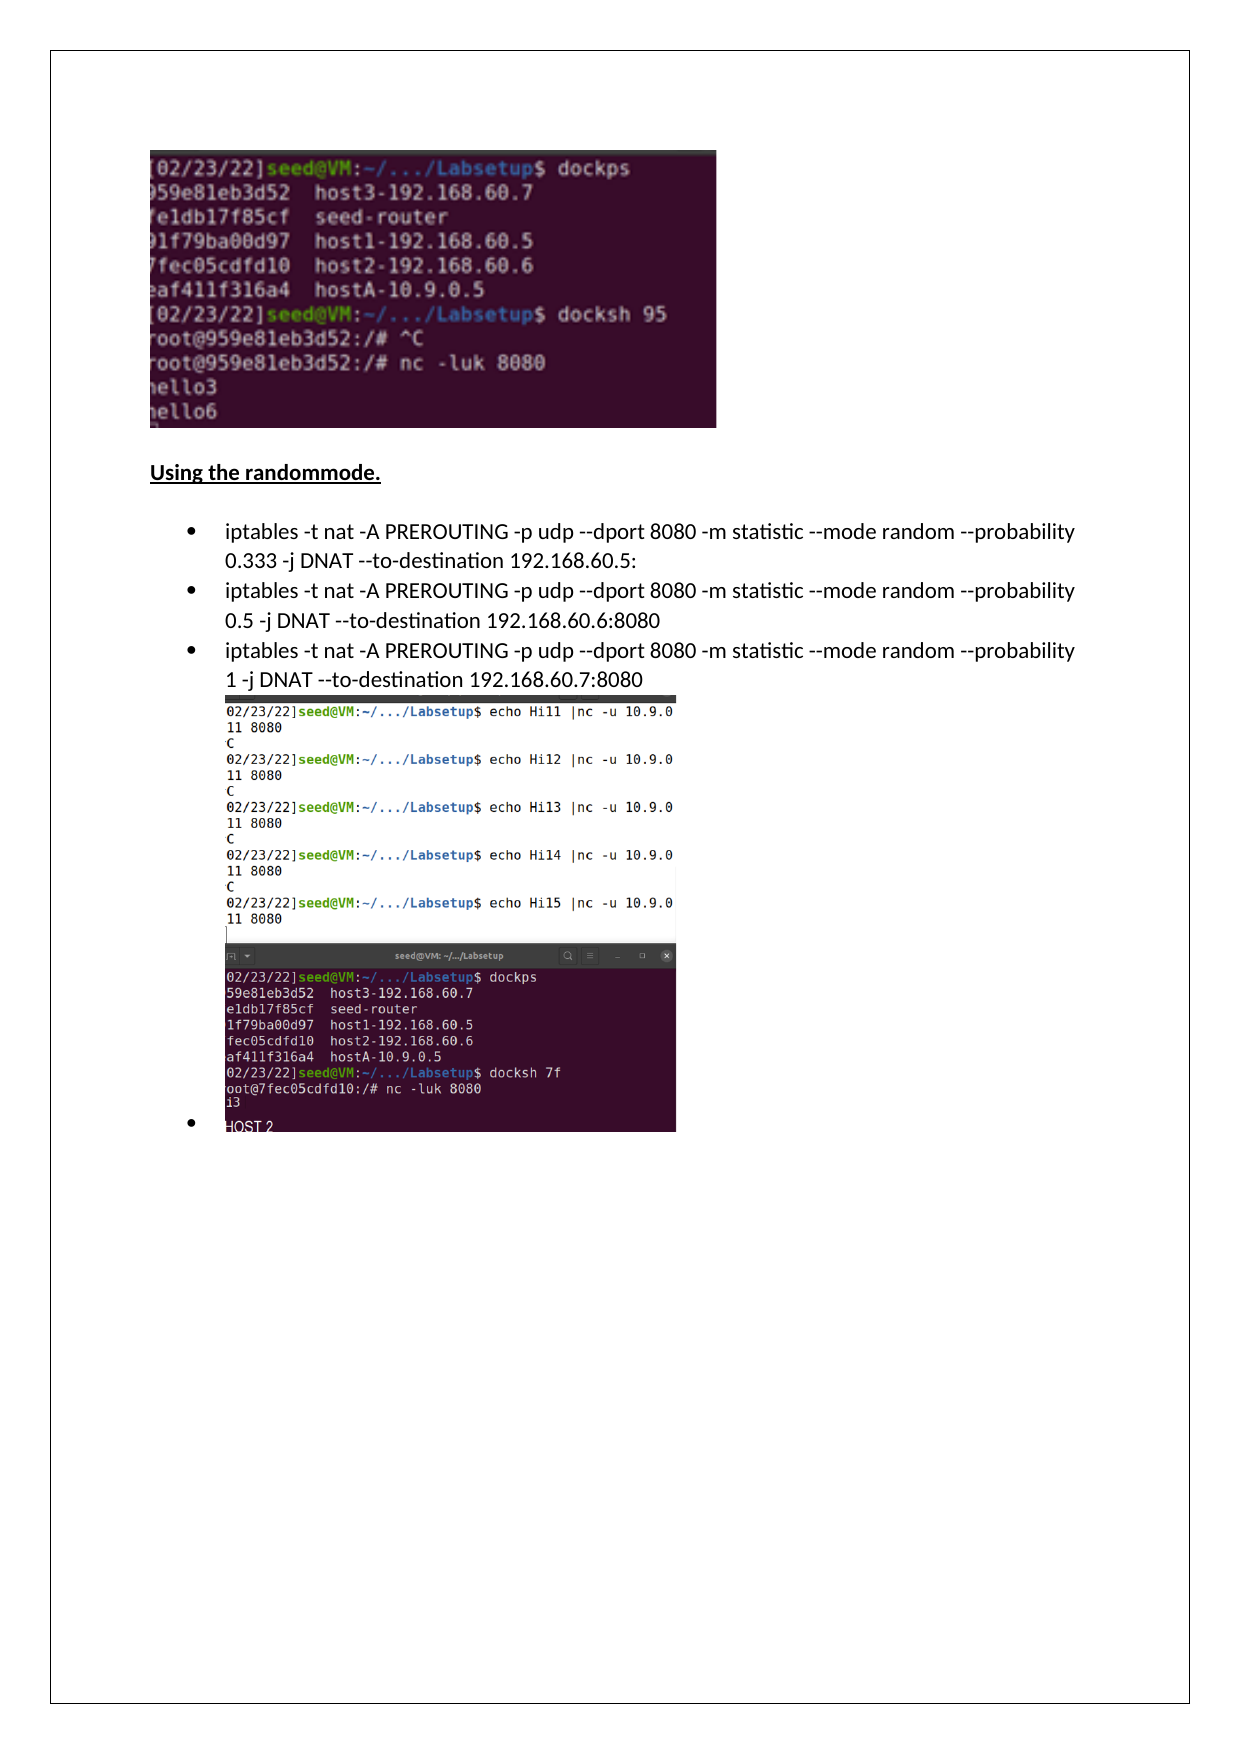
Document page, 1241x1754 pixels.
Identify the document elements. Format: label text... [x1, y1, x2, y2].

list iptables -t nat -A PREROUTING -p udp --dport 8080 -m statistic --mode random --probability 0.5 -j DNAT --to-destination 192.168.60.6:8080 [187, 576, 1090, 634]
picture [150, 150, 717, 428]
text Using the randommode. [150, 458, 1090, 486]
list iptables -t nat -A PREROUTING -p udp --dport 8080 -m statistic --mode random --probability 0.333 -j DNAT --to-destination 192.168.60.5: [187, 517, 1090, 575]
list iptables -t nat -A PREROUTING -p udp --dport 8080 -m statistic --mode random --probability 1 -j DNAT --to-destination 192.168.60.7:8080 [187, 636, 1090, 693]
picture [225, 695, 677, 1132]
